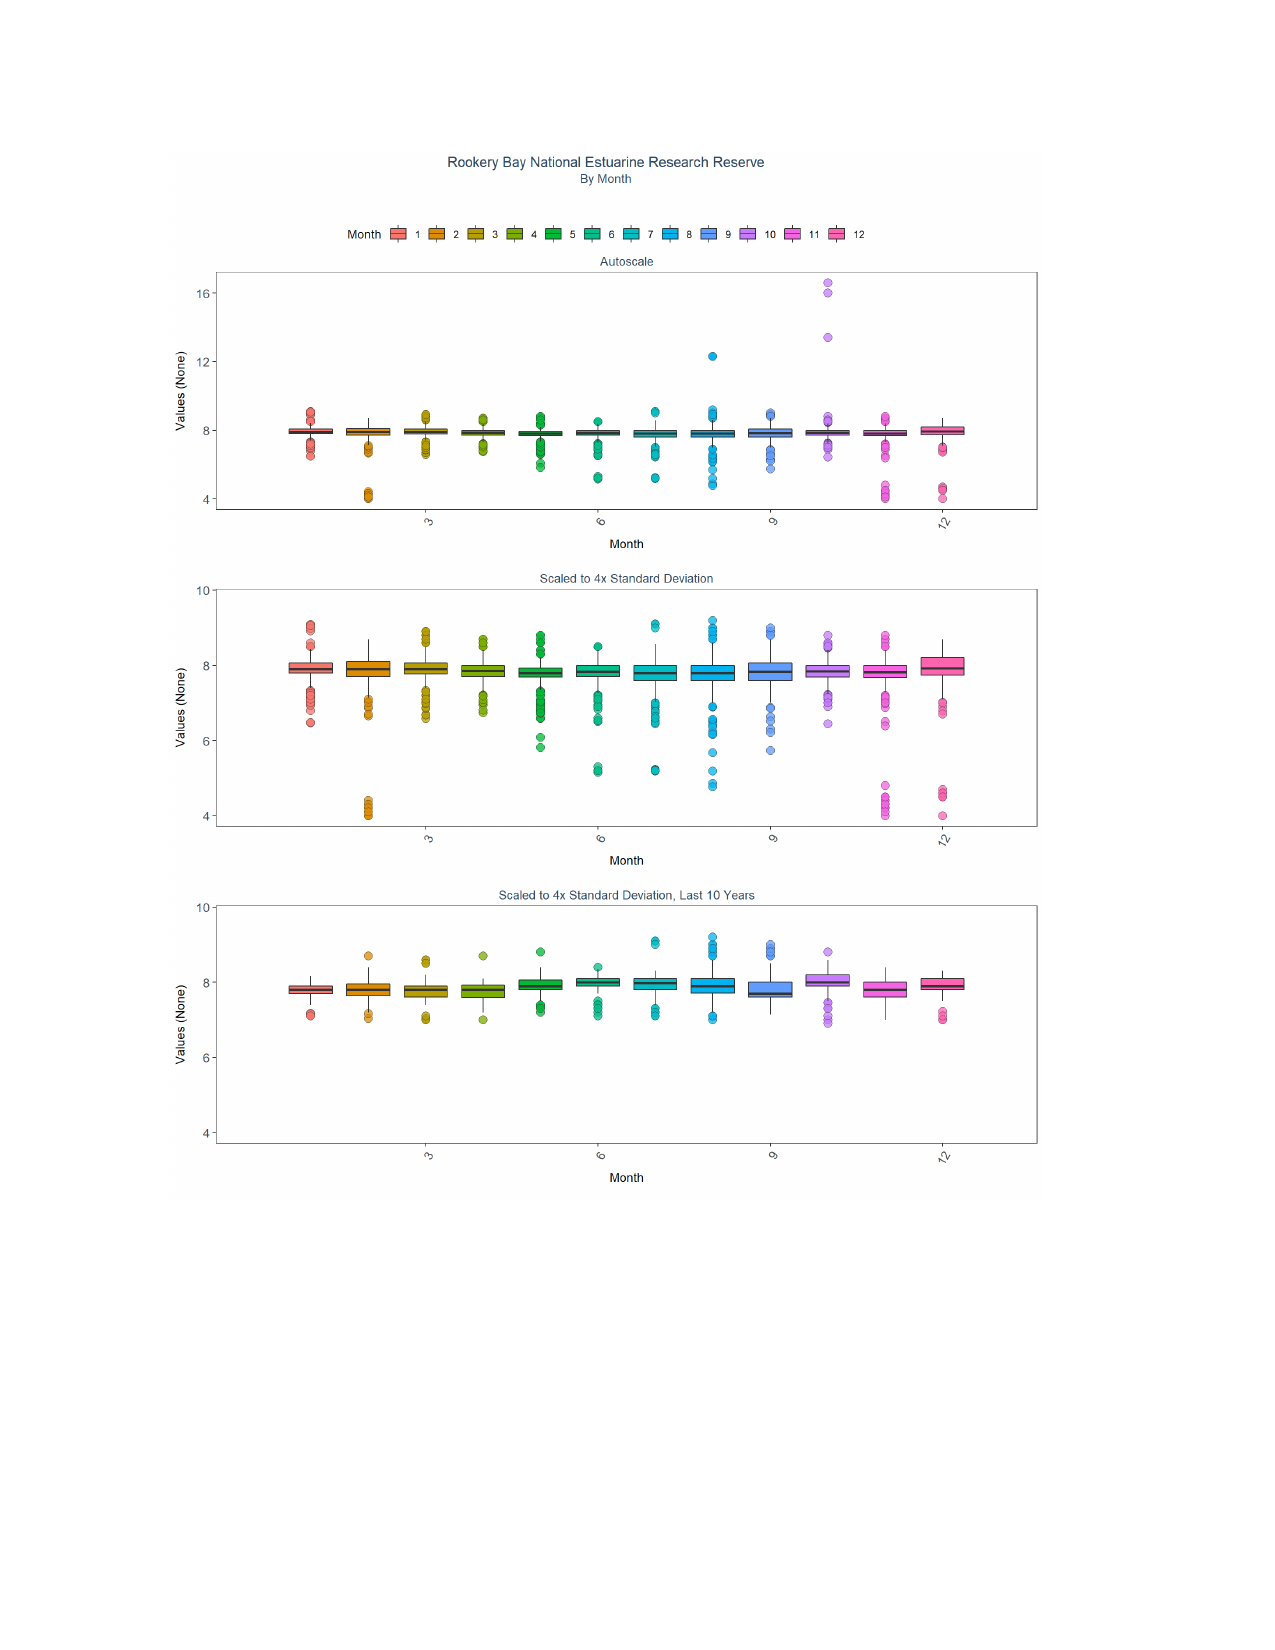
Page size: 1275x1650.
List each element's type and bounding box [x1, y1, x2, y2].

picture [168, 150, 1044, 1200]
